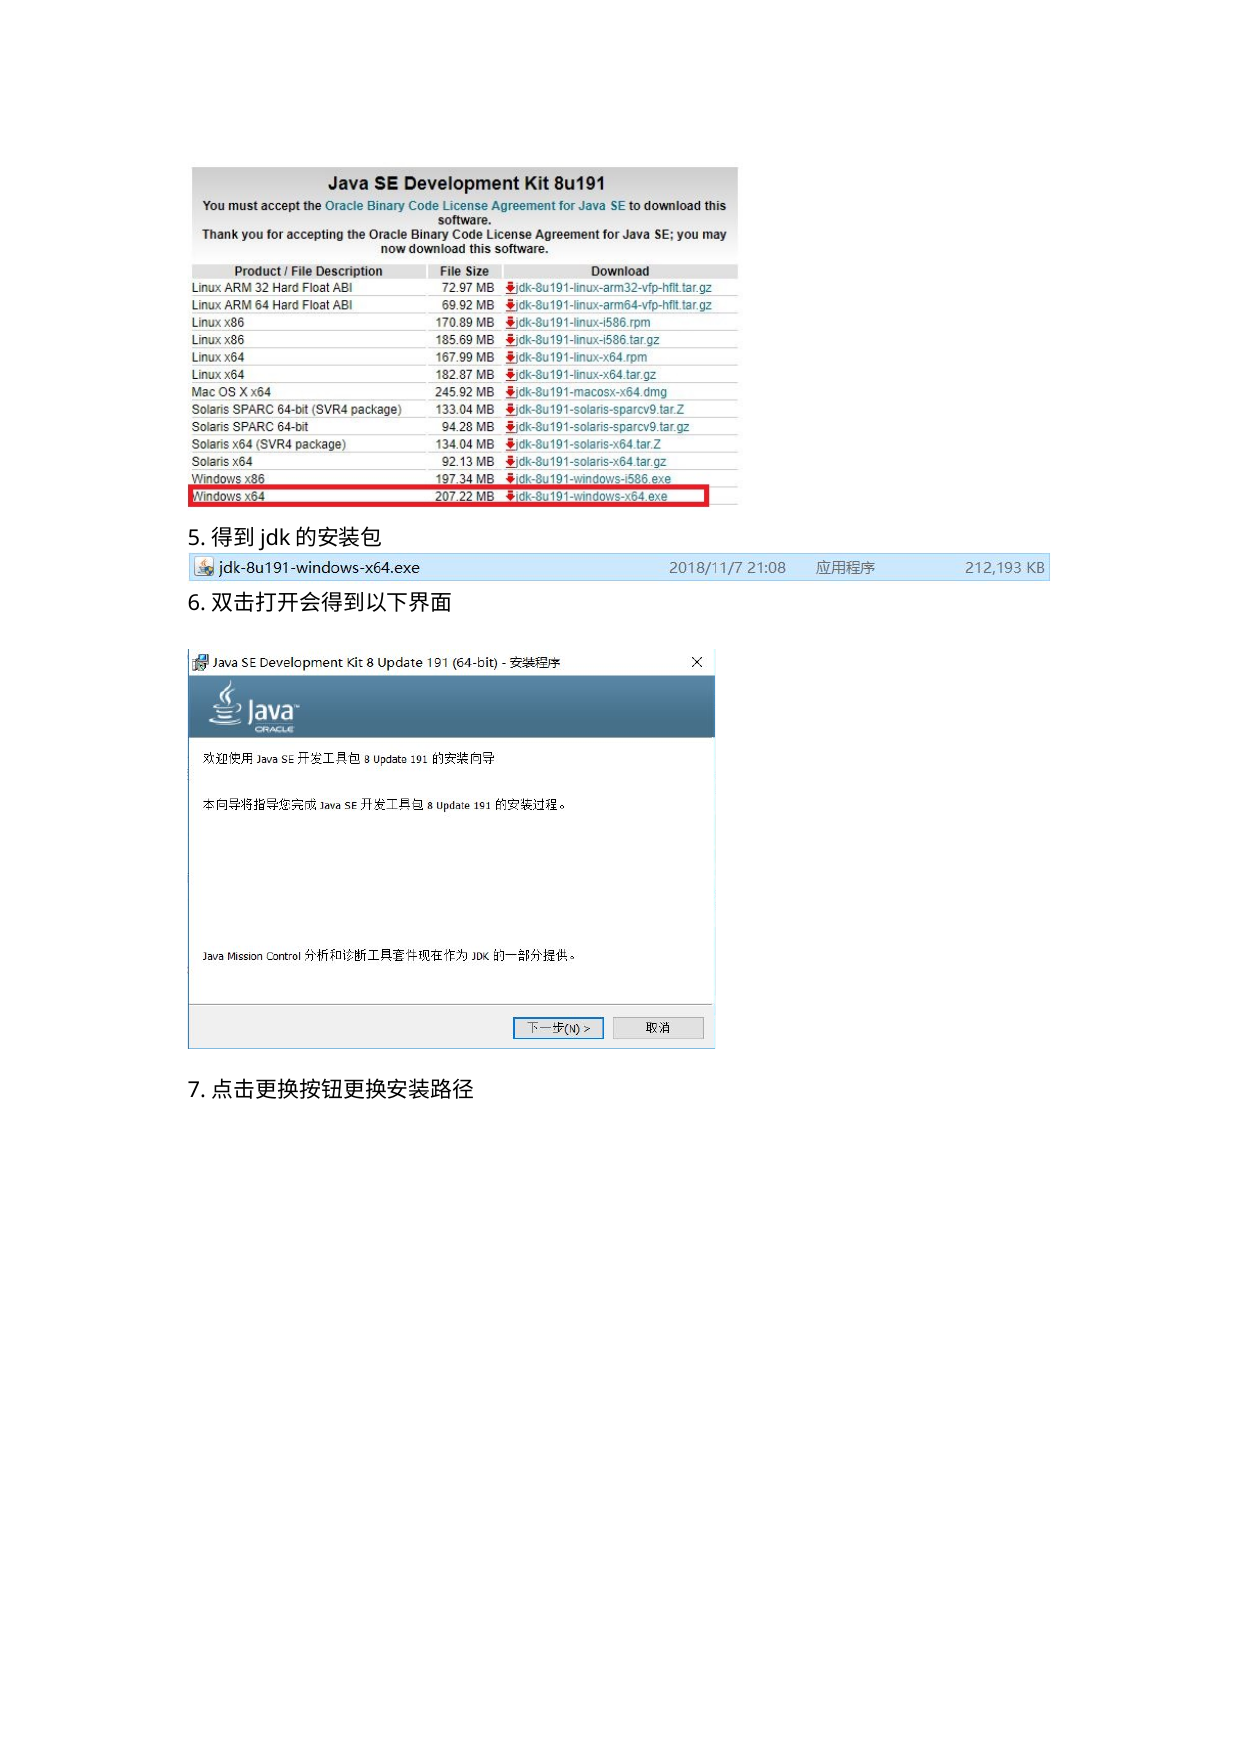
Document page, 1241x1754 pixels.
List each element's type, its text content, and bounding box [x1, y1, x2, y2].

picture [187, 649, 715, 1049]
text 7. 点击更换按钮更换安装路径 [187, 1072, 1053, 1104]
text 6. 双击打开会得到以下界面 [187, 584, 1053, 617]
picture [187, 552, 1052, 584]
picture [187, 162, 747, 511]
text 5. 得到jdk的安装包 [187, 519, 1053, 552]
